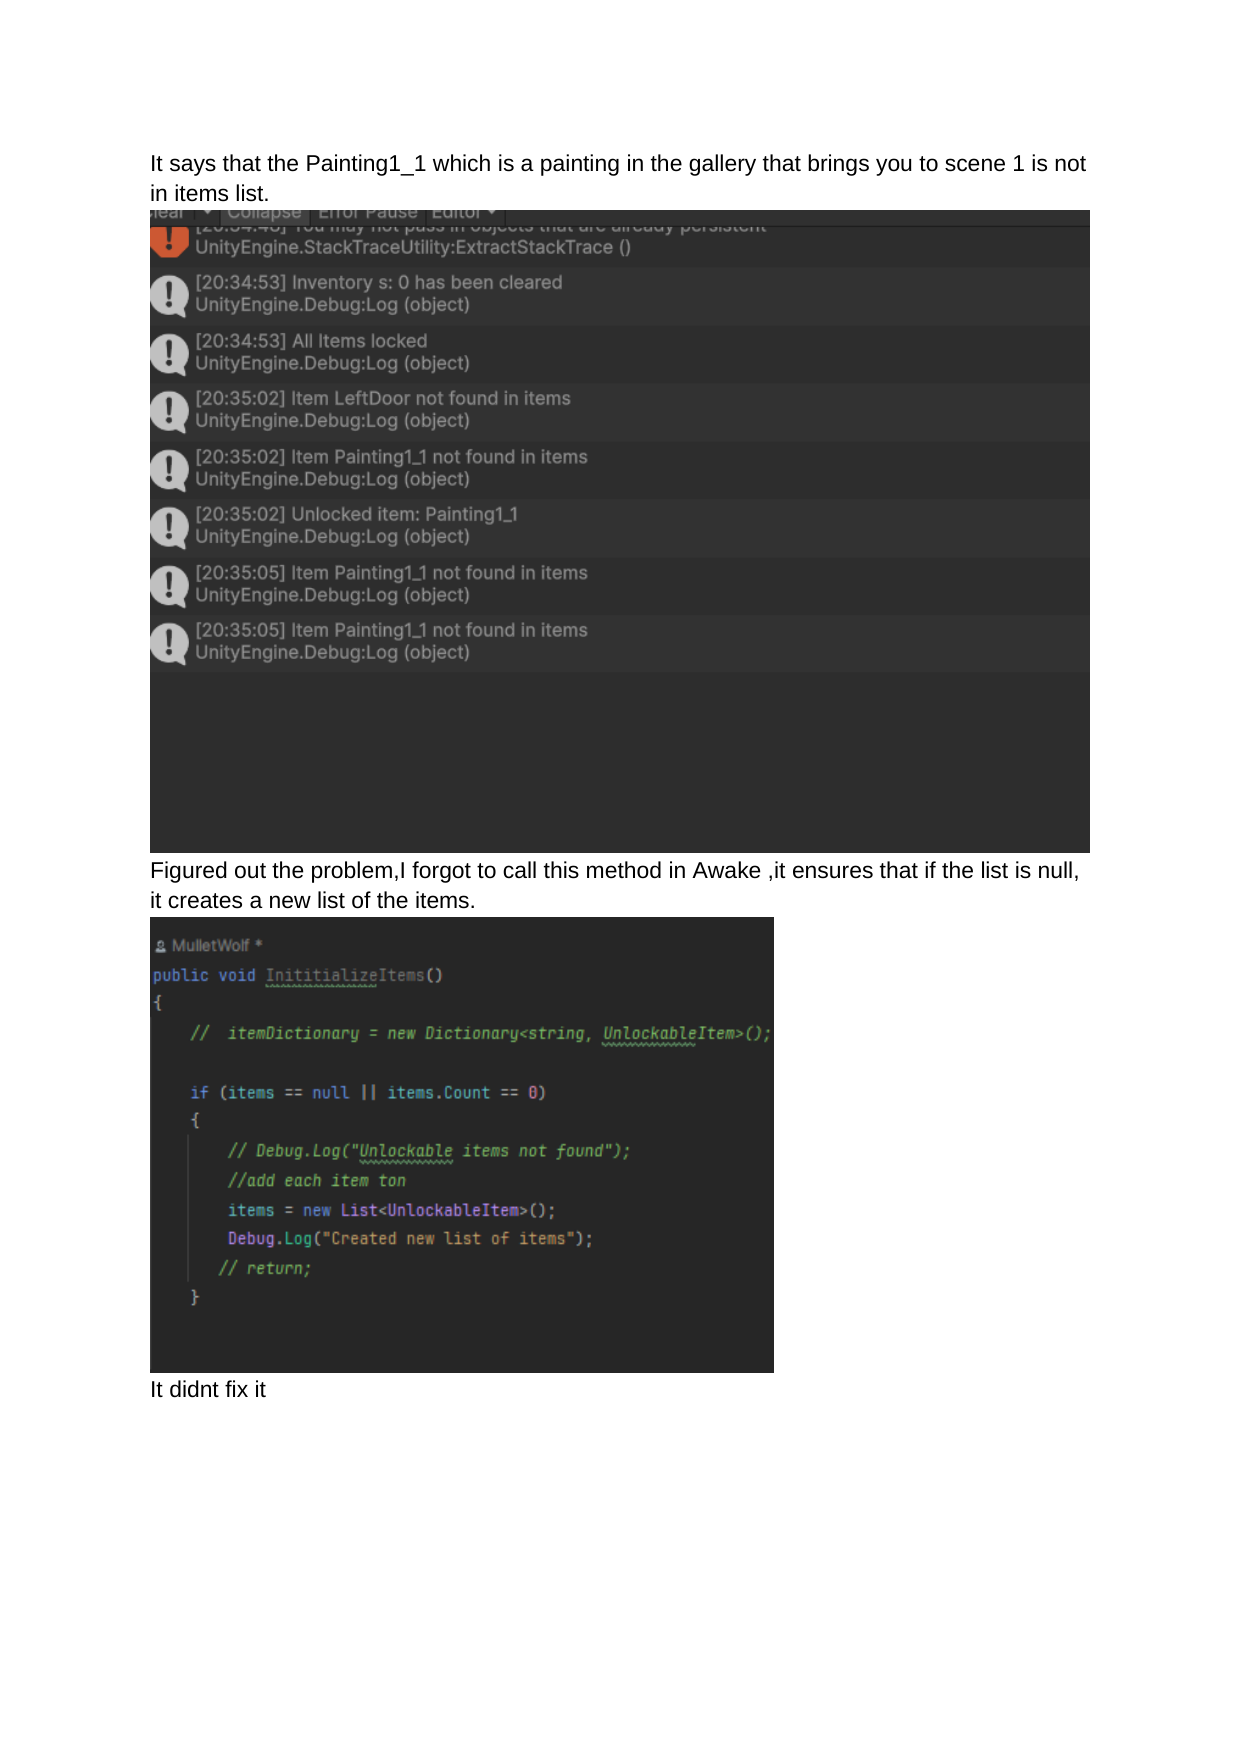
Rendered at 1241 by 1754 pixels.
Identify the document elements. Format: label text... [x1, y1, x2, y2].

picture [150, 917, 774, 1373]
text It says that the Painting1_1 which is a painting in the gallery that brings you to scene 1 is not in items list. [150, 150, 1090, 207]
text It didnt fix it [150, 1376, 1090, 1402]
text Figured out the problem,I forgot to call this method in Awake ,it ensures that if the list is null, it creates a new list of the items. [150, 857, 1090, 913]
picture [150, 210, 1090, 853]
